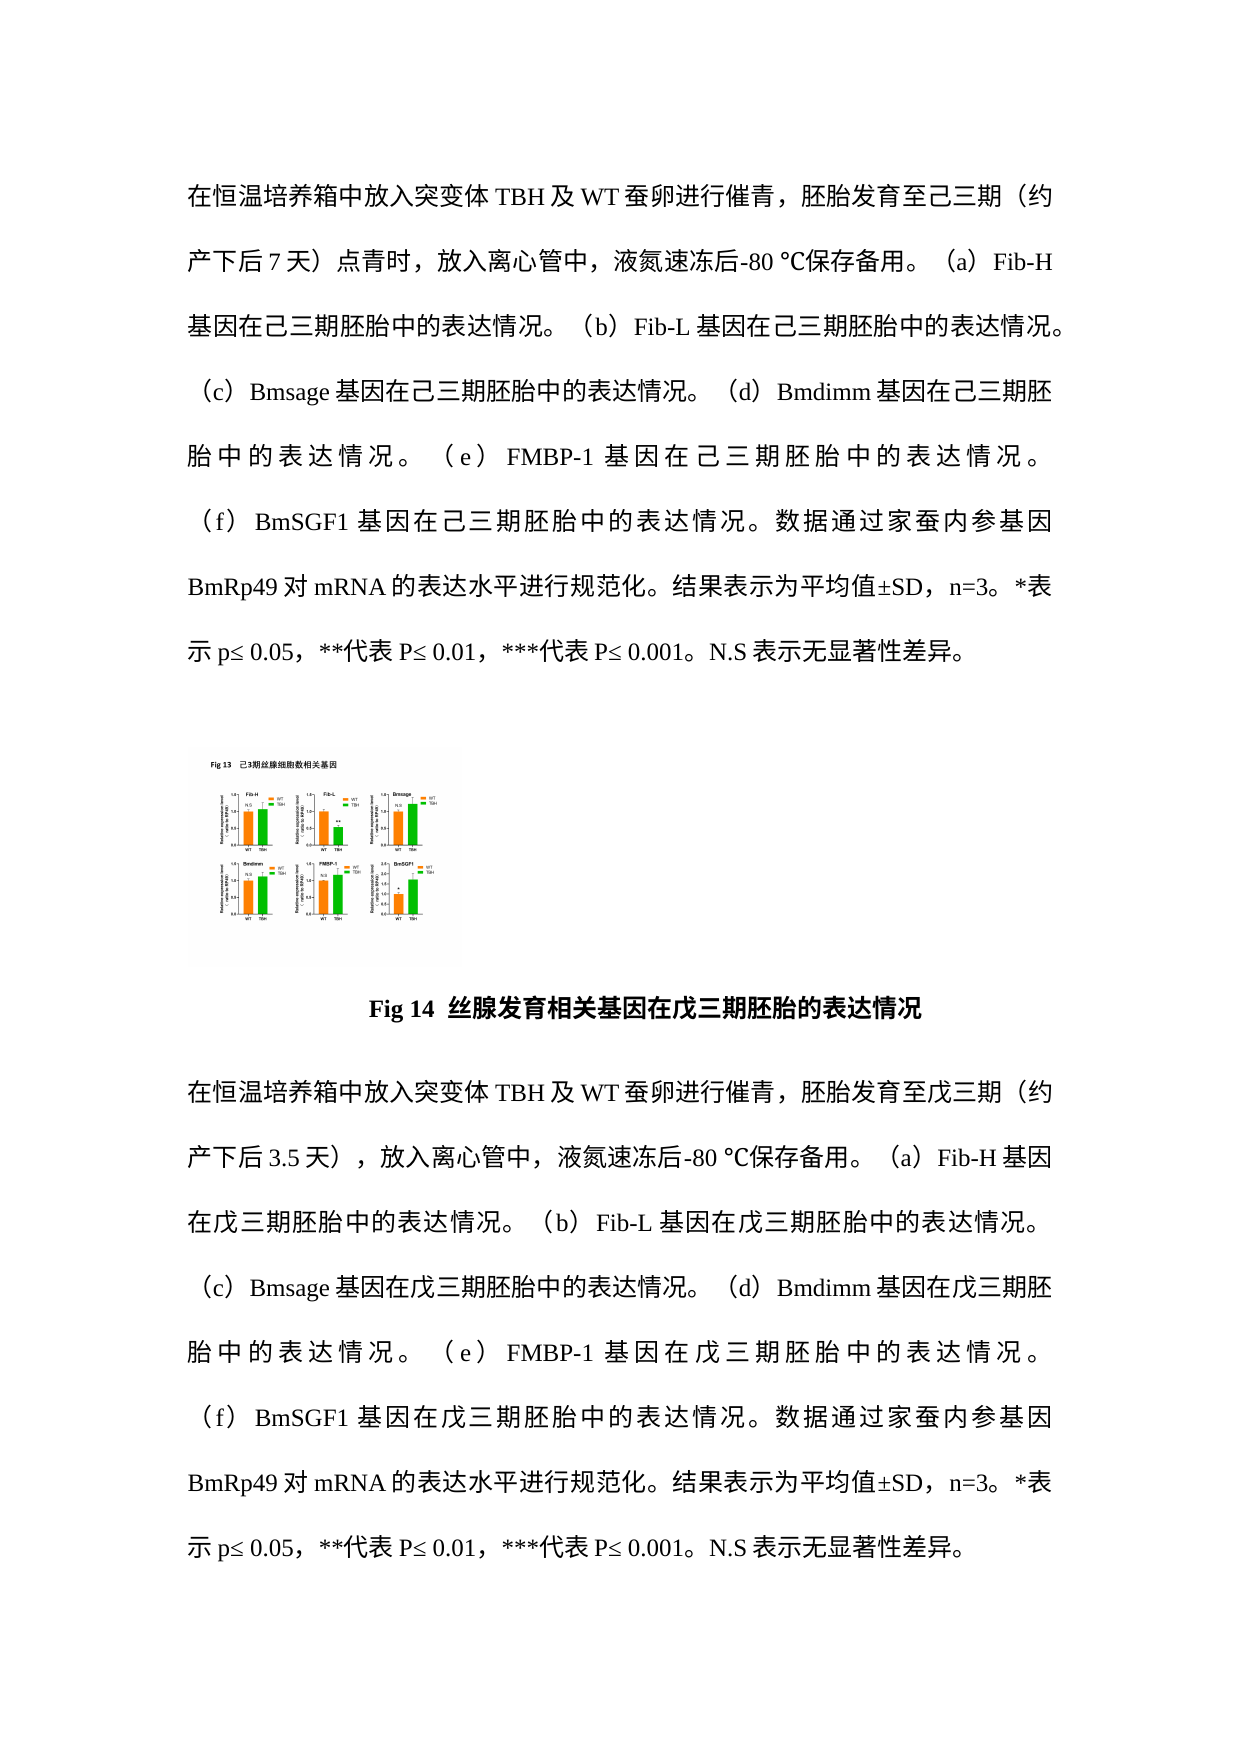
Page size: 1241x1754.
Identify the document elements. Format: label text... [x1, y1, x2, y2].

picture [187, 747, 463, 967]
text Fig 14 丝腺发育相关基因在戊三期胚胎的表达情况 [187, 974, 1053, 1039]
text 在恒温培养箱中放入突变体TBH及WT蚕卵进行催青，胚胎发育至戊三期（约产下后3.5天），放入离心管中，液氮速冻后-80 ℃保存备用。（a）Fib-H基因在戊三期胚胎中的表达情况。（b）Fib-L基因在戊三期胚胎中的表达情况。（c）Bmsage基因在戊三期胚胎中的表达情况。（d）Bmdimm基因在戊三期胚胎中的表达情况。（e）FMBP-1基因在戊三期胚胎中的表达情况。（f）BmSGF1基因在戊三期胚胎中的表达情况。数据通过家蚕内参基因BmRp49对mRNA的表达水平进行规范化。结果表示为平均值±SD，n=3。*表示p≤ 0.05，**代表P≤ 0.01，***代表P≤ 0.001。N.S表示无显著性差异。 [187, 1058, 1053, 1578]
text 在恒温培养箱中放入突变体TBH及WT蚕卵进行催青，胚胎发育至己三期（约产下后7天）点青时，放入离心管中，液氮速冻后-80 ℃保存备用。（a）Fib-H基因在己三期胚胎中的表达情况。（b）Fib-L基因在己三期胚胎中的表达情况。（c）Bmsage基因在己三期胚胎中的表达情况。（d）Bmdimm基因在己三期胚胎中的表达情况。（e）FMBP-1基因在己三期胚胎中的表达情况。（f）BmSGF1基因在己三期胚胎中的表达情况。数据通过家蚕内参基因BmRp49对mRNA的表达水平进行规范化。结果表示为平均值±SD，n=3。*表示p≤ 0.05，**代表P≤ 0.01，***代表P≤ 0.001。N.S表示无显著性差异。 [187, 162, 1053, 682]
